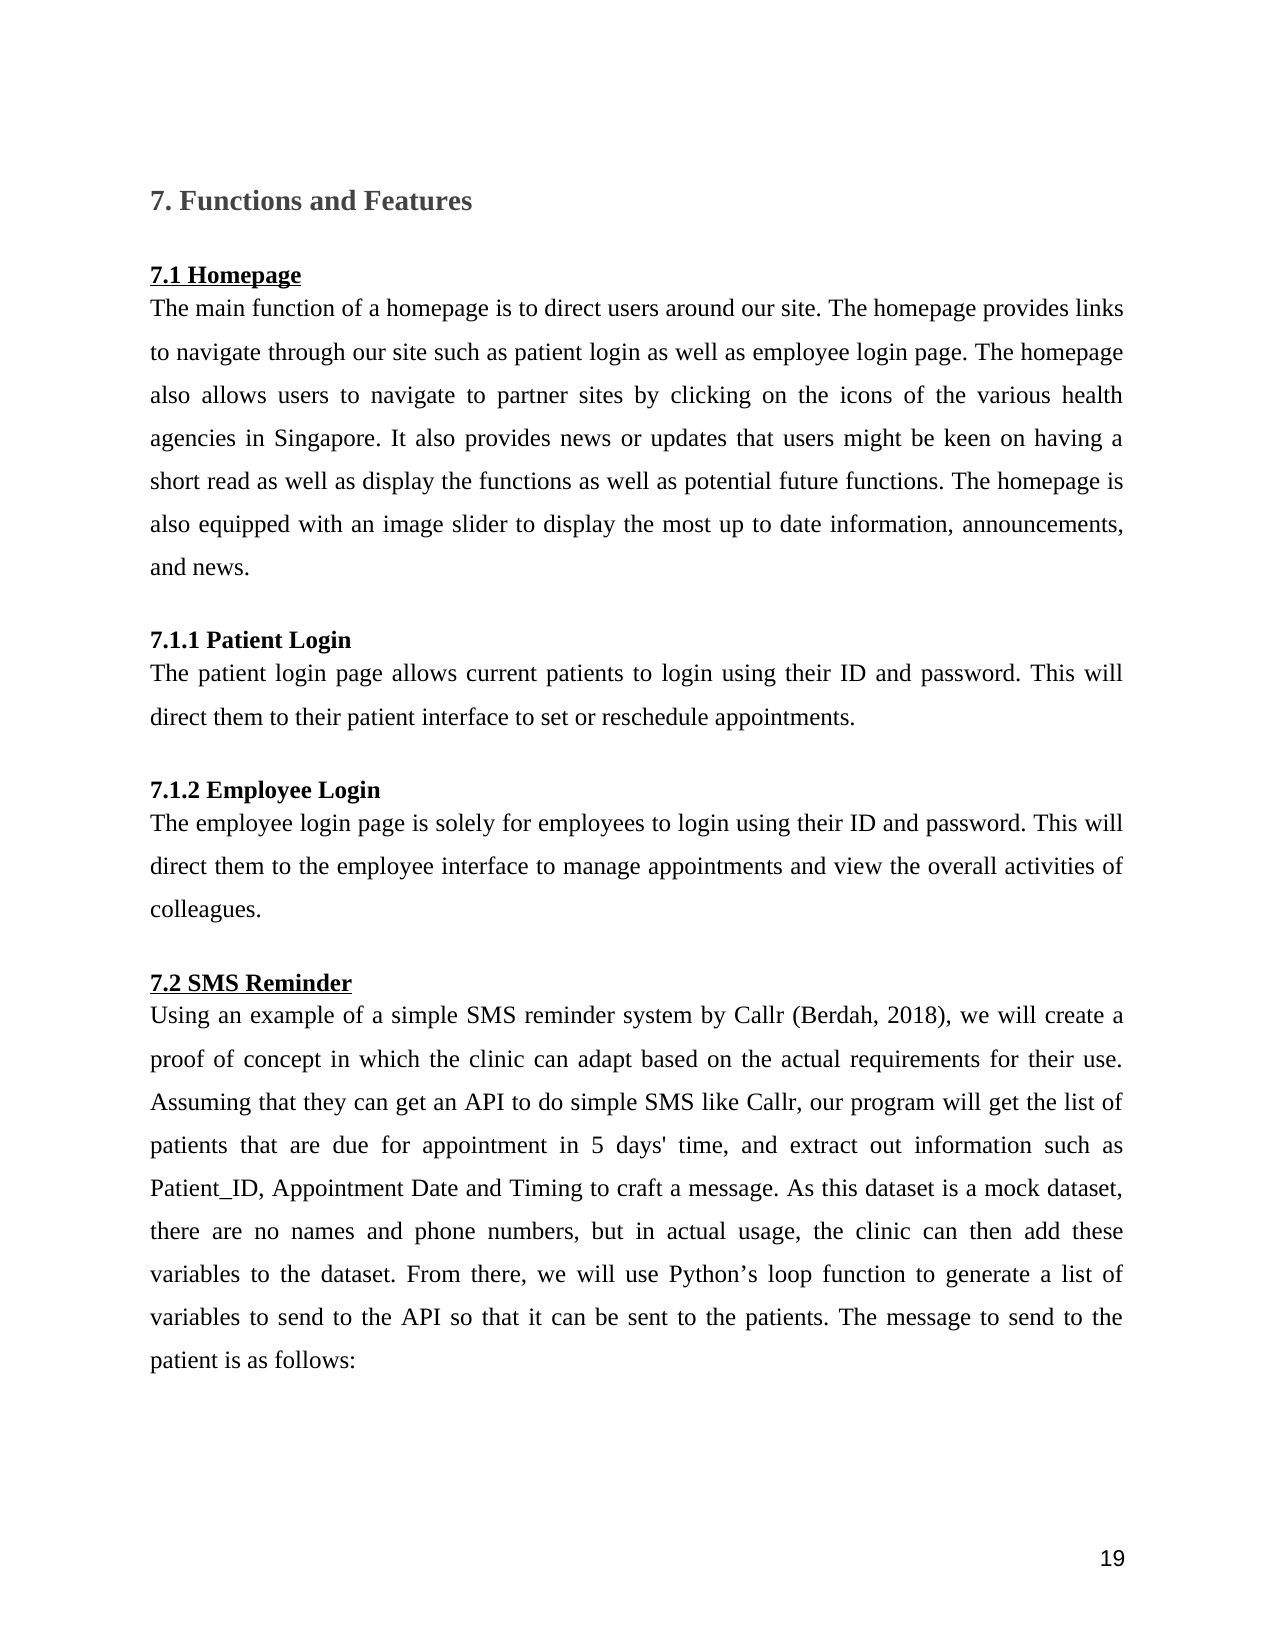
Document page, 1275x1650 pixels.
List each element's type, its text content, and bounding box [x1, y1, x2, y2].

subtitle 7.2 SMS Reminder [150, 968, 1125, 996]
subtitle 7. Functions and Features [150, 183, 1125, 217]
text The employee login page is solely for employees to login using their ID and password. This will direct them to the employee interface to manage appointments and view the overall activities of colleagues. [150, 808, 1125, 923]
text Using an example of a simple SMS reminder system by Callr (Berdah, 2018), we will create a proof of concept in which the clinic can adapt based on the actual requirements for their use. Assuming that they can get an API to do simple SMS like Callr, our program will get the list of patients that are due for appointment in 5 days' time, and extract out information such as Patient_ID, Appointment Date and Timing to craft a message. As this dataset is a mock dataset, there are no names and phone numbers, but in actual usage, the clinic can then add these variables to the dataset. From there, we will use Python’s loop function to generate a list of variables to send to the API so that it can be sent to the patients. The message to send to the patient is as follows: [150, 1001, 1125, 1374]
subtitle 7.1.1 Patient Login [150, 626, 1125, 654]
subtitle 7.1 Homepage [150, 260, 1125, 289]
text The main function of a homepage is to direct users around our site. The homepage provides links to navigate through our site such as patient login as well as employee login page. The homepage also allows users to navigate to partner sites by clicking on the icons of the various health agencies in Singapore. It also provides news or updates that users might be keen on having a short read as well as display the functions as well as potential future functions. The homepage is also equipped with an image slider to display the most up to date information, announcements, and news. [150, 293, 1125, 581]
subtitle 7.1.2 Employee Login [150, 775, 1125, 804]
text The patient login page allows current patients to login using their ID and password. This will direct them to their patient interface to set or reschedule appointments. [150, 658, 1125, 730]
